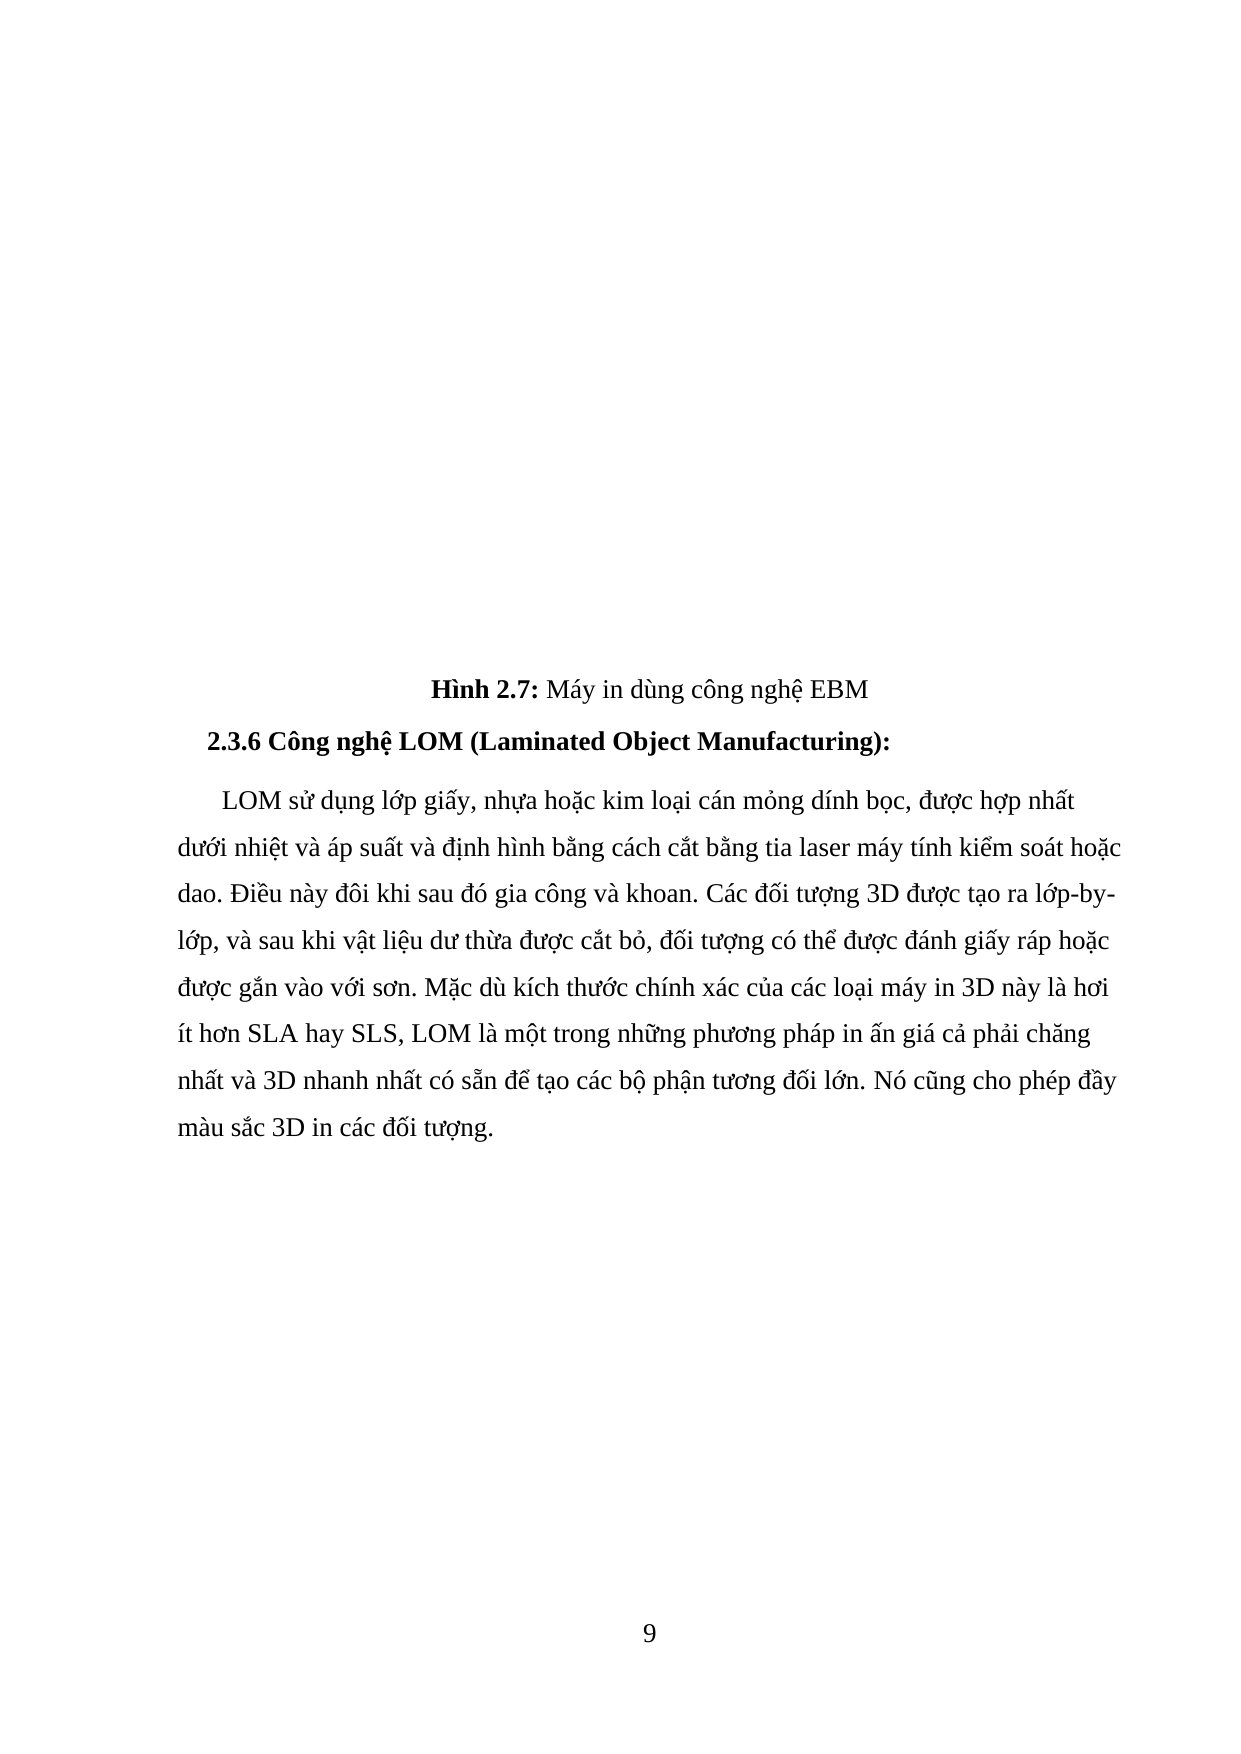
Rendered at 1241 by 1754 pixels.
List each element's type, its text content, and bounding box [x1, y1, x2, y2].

subtitle 2.3.6 Công nghệ LOM (Laminated Object Manufacturing): [207, 725, 1122, 756]
text LOM sử dụng lớp giấy, nhựa hoặc kim loại cán mỏng dính bọc, được hợp nhất dưới nhiệt và áp suất và định hình bằng cách cắt bằng tia laser máy tính kiểm soát hoặc dao. Điều này đôi khi sau đó gia công và khoan. Các đối tượng 3D được tạo ra lớp-by-lớp, và sau khi vật liệu dư thừa được cắt bỏ, đối tượng có thể được đánh giấy ráp hoặc được gắn vào với sơn. Mặc dù kích thước chính xác của các loại máy in 3D này là hơi ít hơn SLA hay SLS, LOM là một trong những phương pháp in ấn giá cả phải chăng nhất và 3D nhanh nhất có sẵn để tạo các bộ phận tương đối lớn. Nó cũng cho phép đầy màu sắc 3D in các đối tượng. [177, 784, 1122, 1142]
